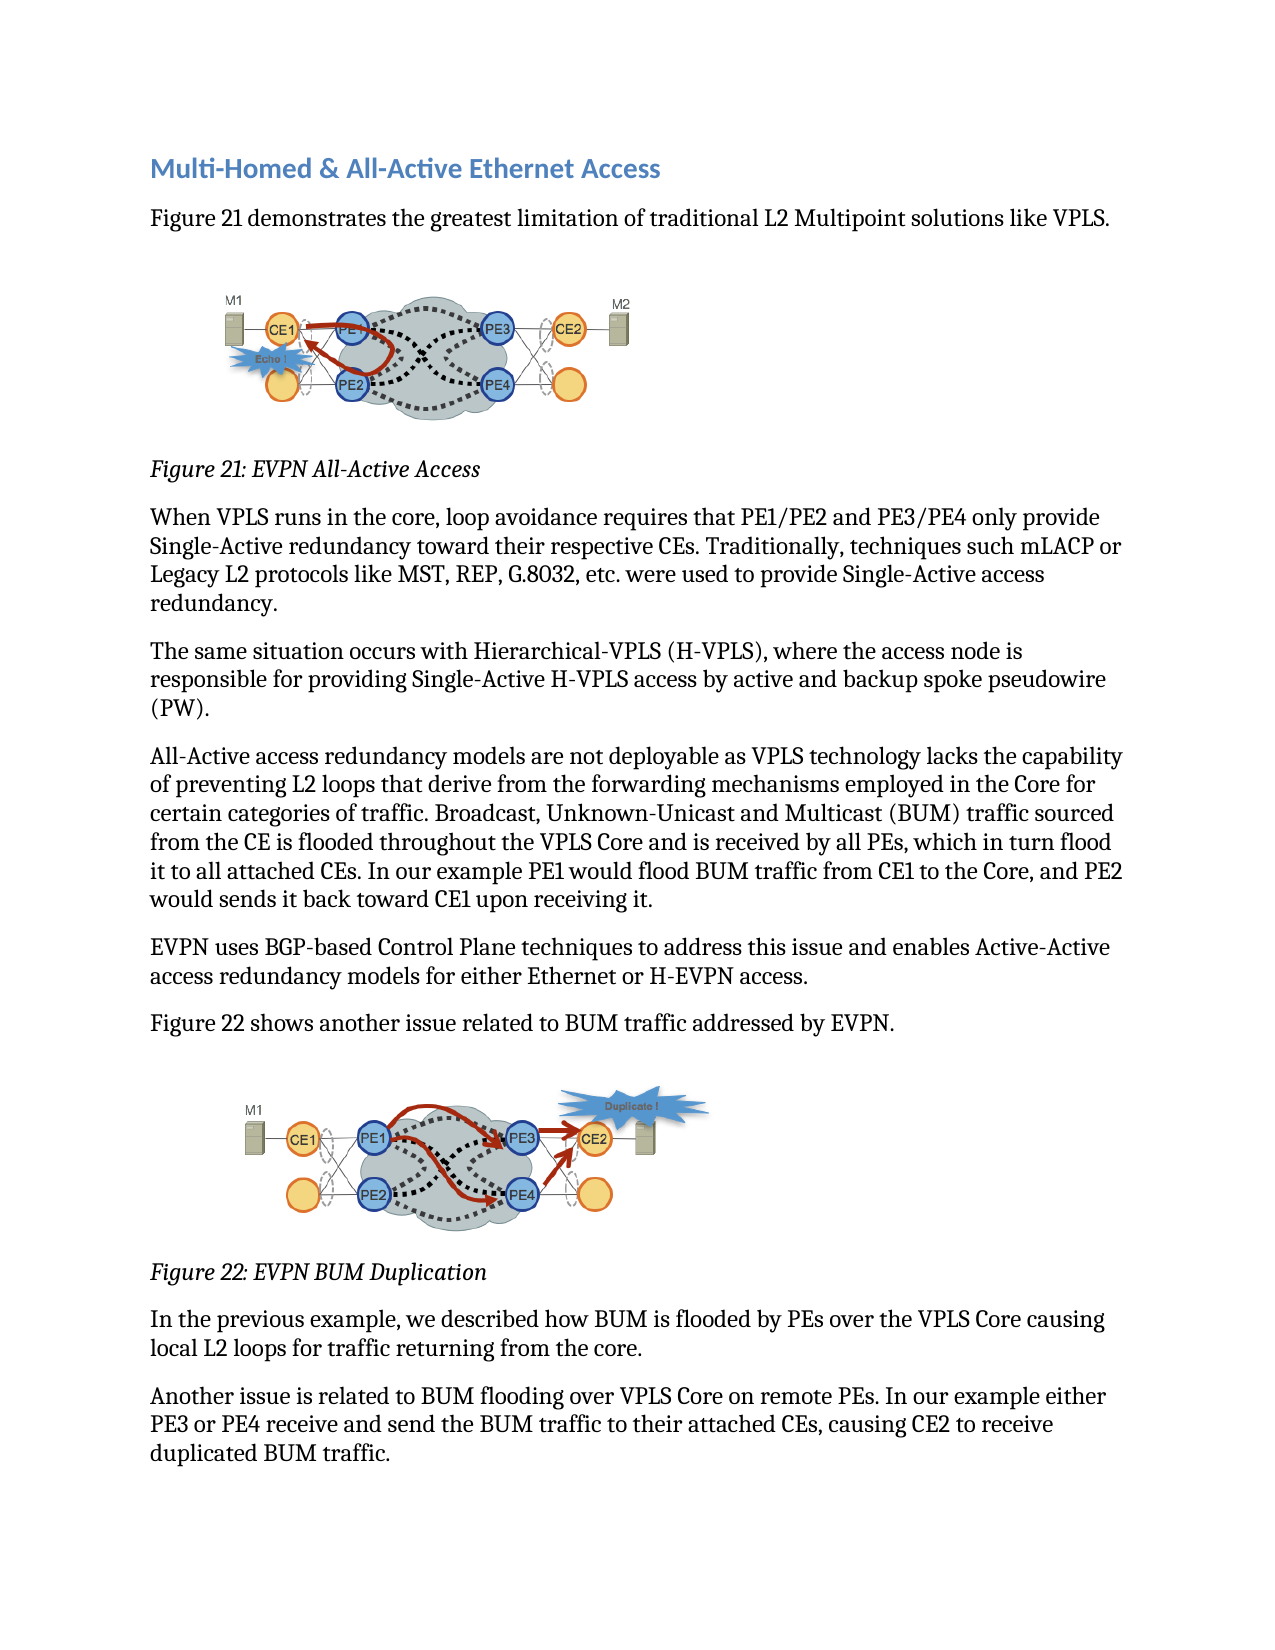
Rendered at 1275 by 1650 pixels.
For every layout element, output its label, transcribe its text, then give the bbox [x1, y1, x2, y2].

text Figure 22: EVPN BUM Duplication [150, 1258, 1125, 1287]
text The same situation occurs with Hierarchical-VPLS (H-VPLS), where the access node is responsible for providing Single-Active H-VPLS access by active and backup spoke pseudowire (PW). [150, 637, 1125, 723]
subtitle Multi-Homed & All-Active Ethernet Access [150, 150, 1125, 186]
text Figure 21: EVPN All-Active Access [150, 455, 1125, 484]
text In the previous example, we described how BUM is flooded by PEs over the VPLS Core causing local L2 loops for traffic returning from the core. [150, 1305, 1125, 1363]
text When VPLS runs in the core, loop avoidance requires that PE1/PE2 and PE3/PE4 only provide Single-Active redundancy toward their respective CEs. Traditionally, techniques such mLACP or Legacy L2 protocols like MST, REP, G.8032, etc. were used to provide Single-Active access redundancy. [150, 503, 1125, 618]
text Figure 22 shows another issue related to BUM traffic addressed by EVPN. [150, 1009, 1125, 1038]
text Another issue is related to BUM flooding over VPLS Core on remote PEs. In our example either PE3 or PE4 receive and send the BUM traffic to their attached CEs, causing CE2 to receive duplicated BUM traffic. [150, 1382, 1125, 1468]
text All-Active access redundancy models are not deployable as VPLS technology lacks the capability of preventing L2 loops that derive from the forwarding mechanisms employed in the Core for certain categories of traffic. Broadcast, Unknown-Unicast and Multicast (BUM) traffic sourced from the CE is flooded throughout the VPLS Core and is received by all PEs, which in turn flood it to all attached CEs. In our example PE1 would flood BUM traffic from CE1 to the Core, and PE2 would sends it back toward CE1 upon receiving it. [150, 742, 1125, 914]
picture [168, 1056, 1044, 1239]
text EVPN uses BGP-based Control Plane techniques to address this issue and enables Active-Active access redundancy models for either Ethernet or H-EVPN access. [150, 933, 1125, 990]
text Figure 21 demonstrates the greatest limitation of traditional L2 Multipoint solutions like VPLS. [150, 204, 1125, 233]
picture [168, 251, 1044, 437]
